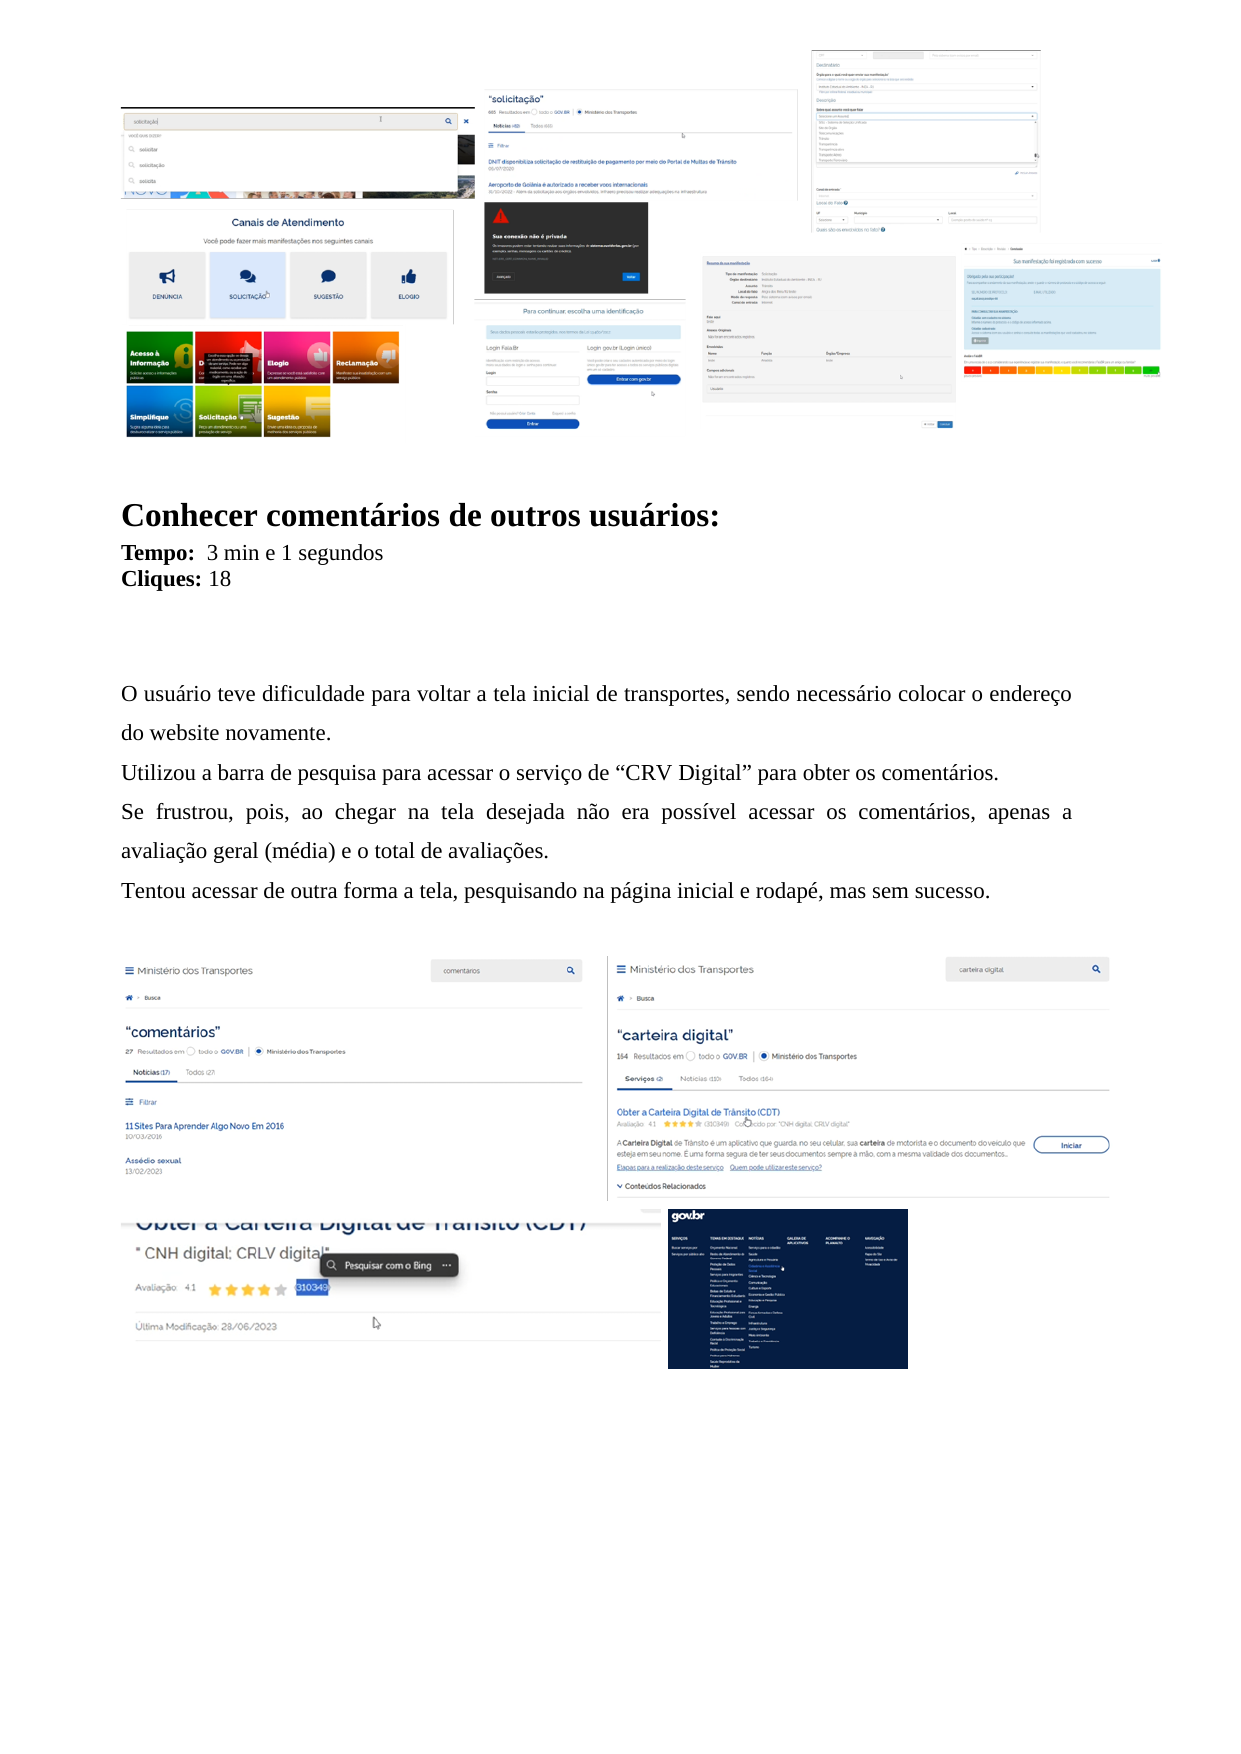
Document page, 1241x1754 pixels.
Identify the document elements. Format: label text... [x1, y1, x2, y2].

picture [120, 956, 1123, 1369]
text Tempo: 3 min e 1 segundos Cliques: 18 [121, 539, 1073, 592]
list Se frustrou, pois, ao chegar na tela desejada não era possível acessar os comentários, apenas a avaliação geral (média) e o total de avaliações. [121, 798, 1073, 864]
list Utilizou a barra de pesquisa para acessar o serviço de “CRV Digital” para obter os comentários. [121, 759, 1073, 785]
list O usuário teve dificuldade para voltar a tela inicial de transportes, sendo necessário colocar o endereço do website novamente. [121, 680, 1073, 746]
list Tentou acessar de outra forma a tela, pesquisando na página inicial e rodapé, mas sem sucesso. [121, 877, 1073, 903]
picture [120, 50, 1162, 443]
list Conhecer comentários de outros usuários: [121, 495, 1073, 533]
